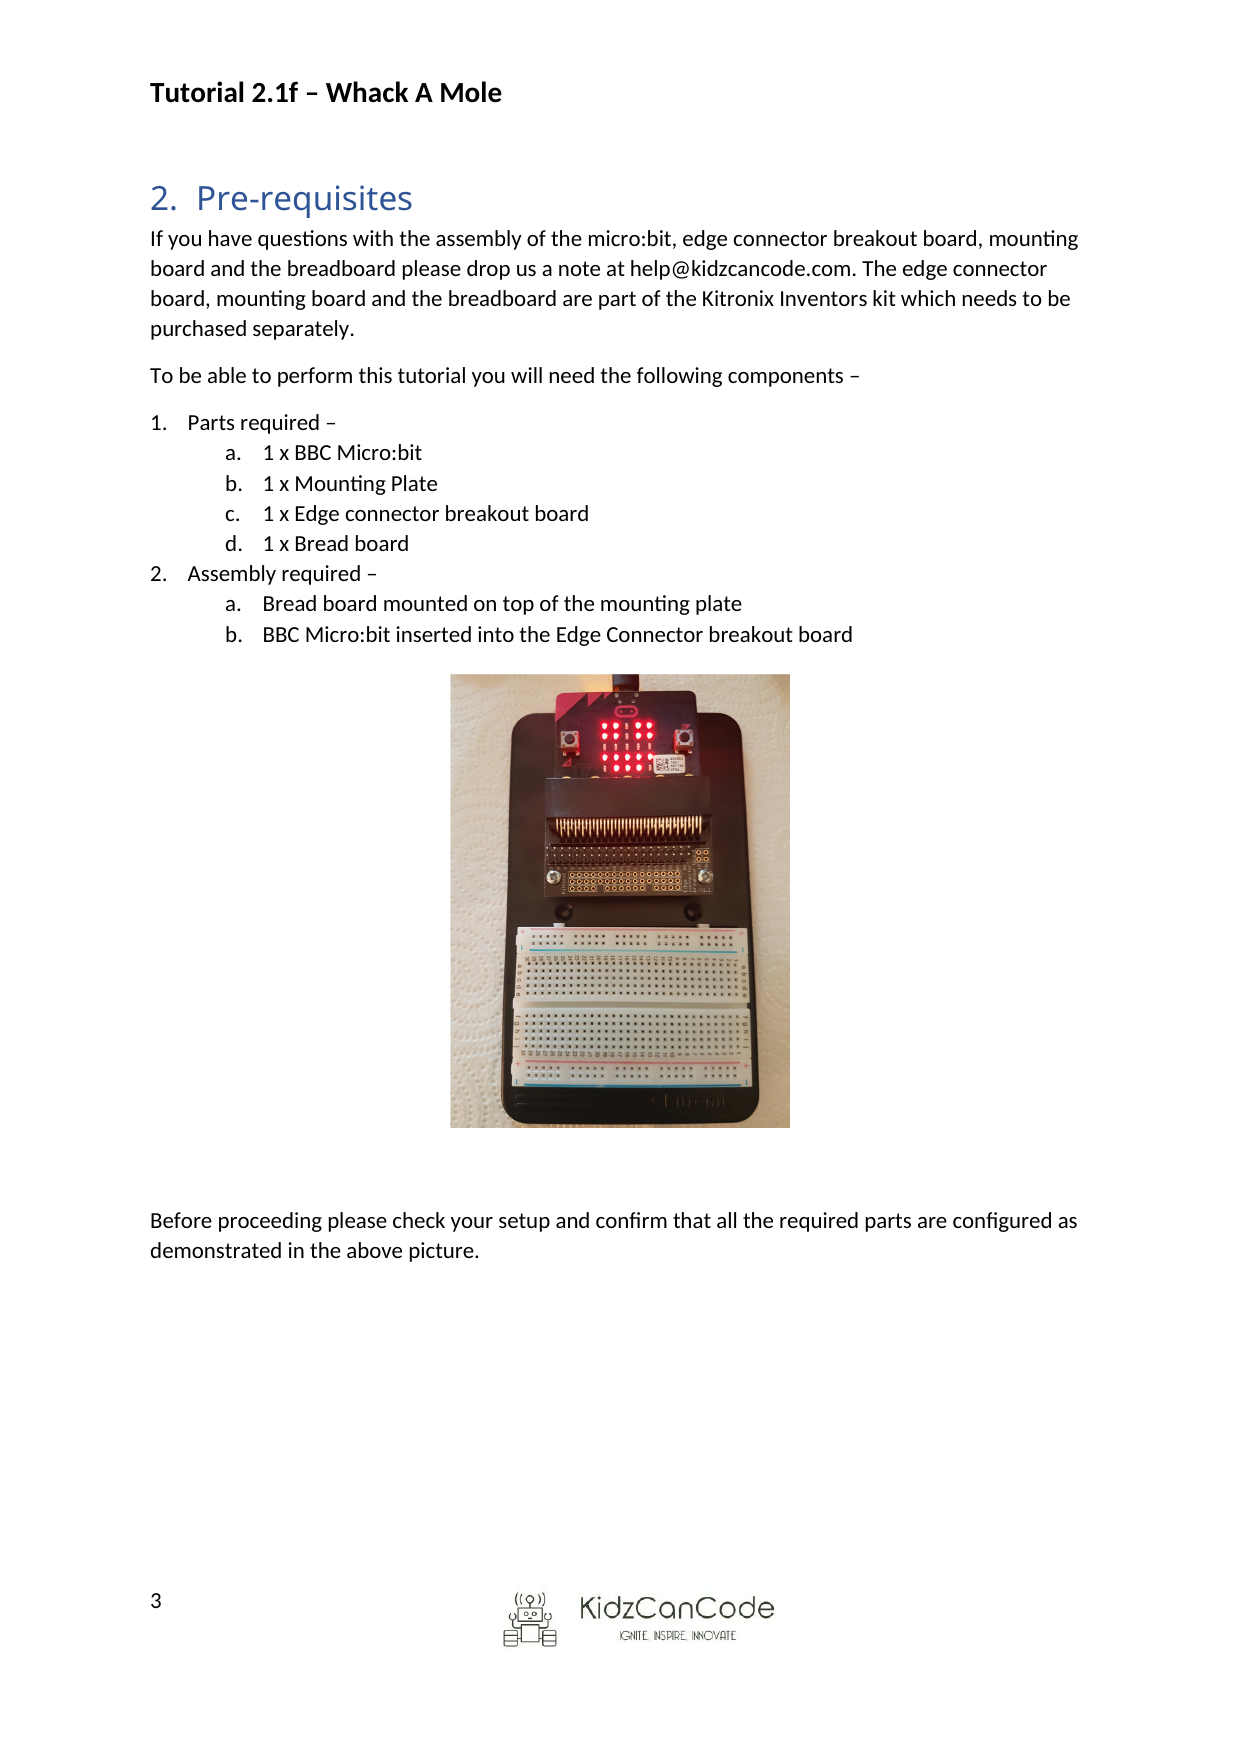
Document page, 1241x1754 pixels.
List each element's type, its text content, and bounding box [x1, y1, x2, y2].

text If you have questions with the assembly of the micro:bit, edge connector breakout board, mounting board and the breadboard please drop us a note at help@kidzcancode.com. The edge connector board, mounting board and the breadboard are part of the Kitronix Inventors kit which needs to be purchased separately. [150, 224, 1090, 343]
list 1 x BBC Micro:bit [225, 438, 1090, 467]
list Assembly required – [150, 559, 1090, 587]
list 1 x Edge connector breakout board [225, 499, 1090, 527]
list Parts required – [150, 408, 1090, 436]
picture [451, 675, 790, 1127]
list 1 x Bread board [225, 529, 1090, 557]
list BBC Micro:bit inserted into the Edge Connector breakout board [225, 620, 1090, 648]
picture [497, 1586, 781, 1653]
text To be able to perform this tutorial you will need the following components – [150, 361, 1090, 389]
text Before proceeding please check your setup and confirm that all the required parts are configured as demonstrated in the above picture. [150, 1206, 1090, 1264]
list 1 x Mounting Plate [225, 469, 1090, 497]
subtitle Pre-requisites [150, 175, 1090, 220]
list Bread board mounted on top of the mounting plate [225, 589, 1090, 618]
